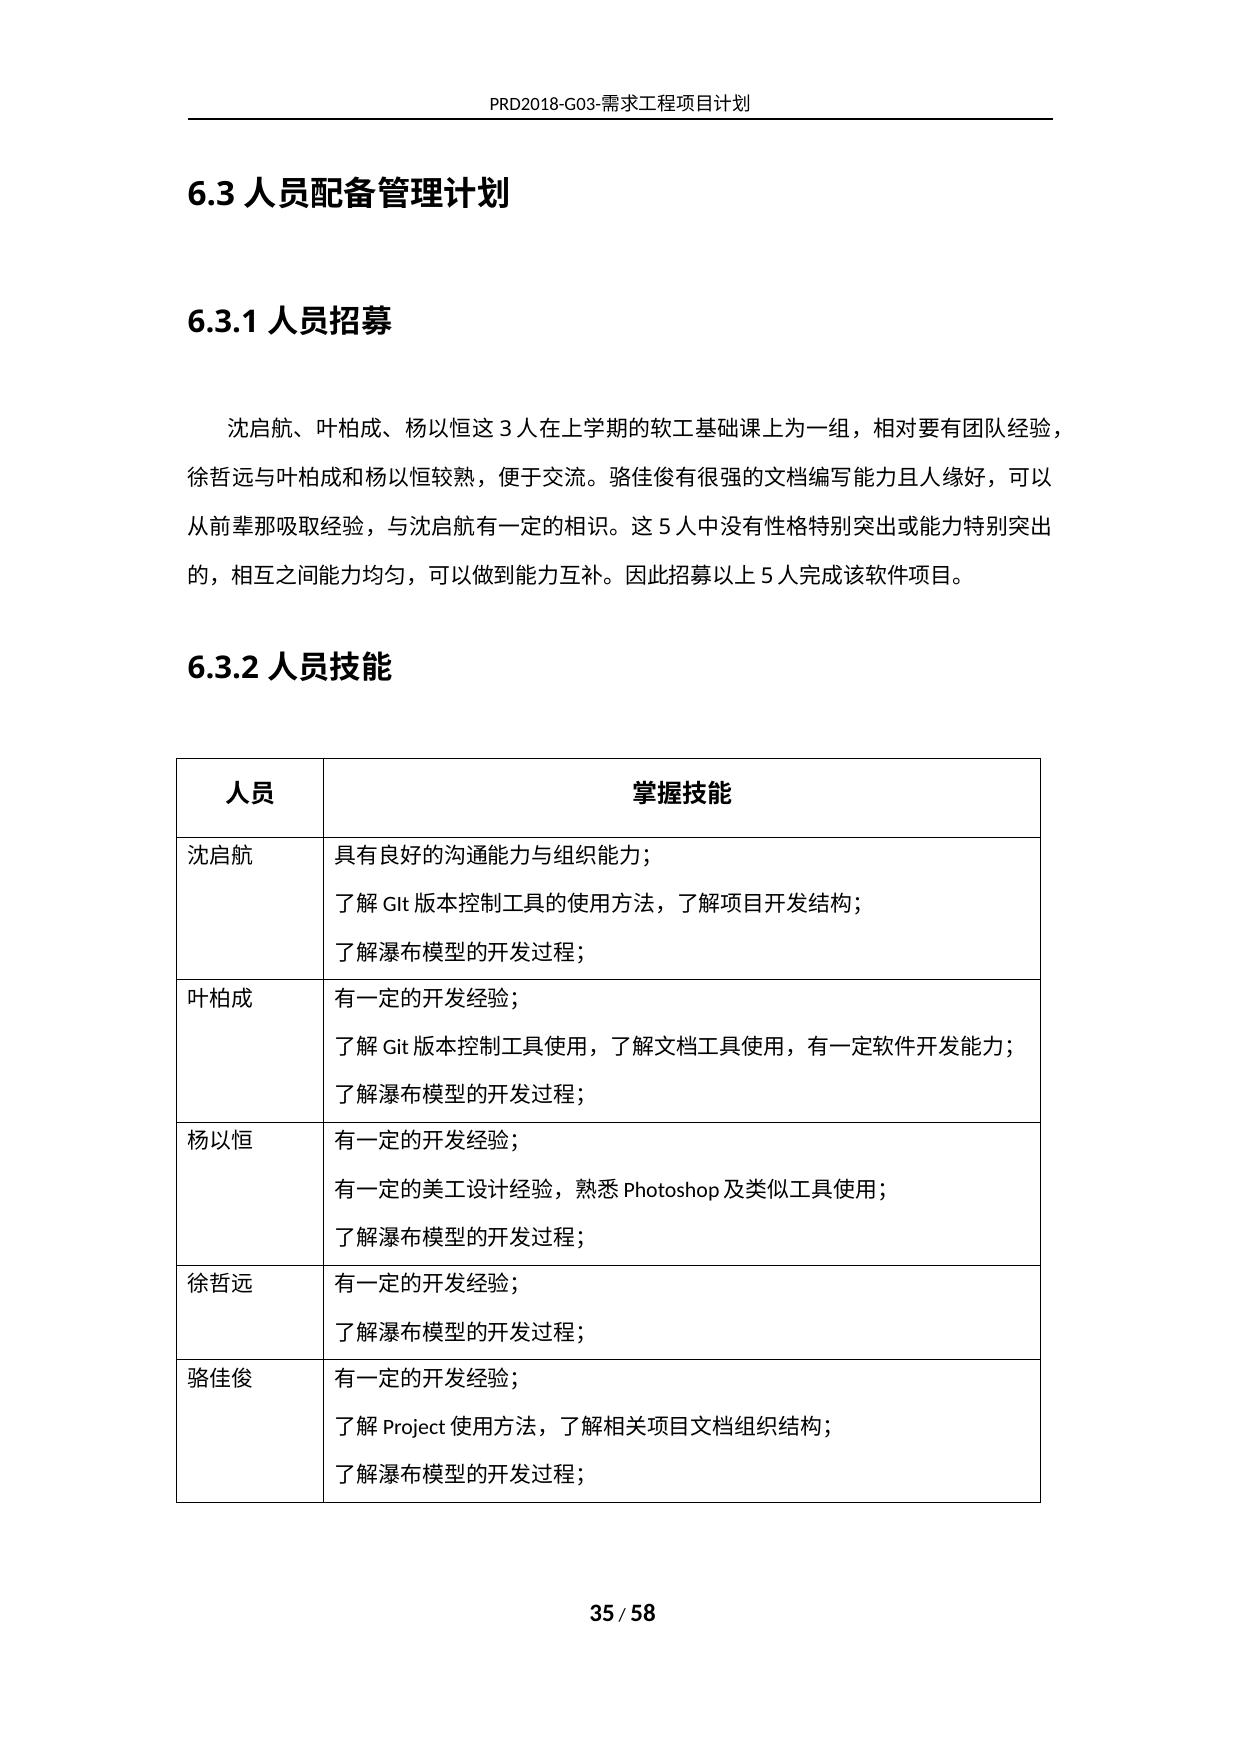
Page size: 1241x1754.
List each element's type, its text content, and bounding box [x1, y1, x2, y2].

subtitle 6.3 人员配备管理计划 [187, 158, 1053, 223]
table_cell 有一定的开发经验； 了解Git版本控制工具使用，了解文档工具使用，有一定软件开发能力； 了解瀑布模型的开发过程； [324, 980, 1040, 1122]
table_cell 有一定的开发经验； 有一定的美工设计经验，熟悉Photoshop及类似工具使用； 了解瀑布模型的开发过程； [324, 1123, 1040, 1265]
table_header 人员 [177, 759, 323, 837]
table_cell 徐哲远 [177, 1266, 323, 1359]
table_header 掌握技能 [324, 759, 1040, 837]
table_cell 有一定的开发经验； 了解瀑布模型的开发过程； [324, 1266, 1040, 1359]
subtitle 6.3.2 人员技能 [187, 633, 1053, 698]
table_cell 叶柏成 [177, 980, 323, 1122]
table_cell 有一定的开发经验； 了解Project使用方法，了解相关项目文档组织结构； 了解瀑布模型的开发过程； [324, 1360, 1040, 1502]
text 沈启航、叶柏成、杨以恒这3人在上学期的软工基础课上为一组，相对要有团队经验，徐哲远与叶柏成和杨以恒较熟，便于交流。骆佳俊有很强的文档编写能力且人缘好，可以从前辈那吸取经验，与沈启航有一定的相识。这5人中没有性格特别突出或能力特别突出的，相互之间能力均匀，可以做到能力互补。因此招募以上5人完成该软件项目。 [187, 411, 1053, 590]
table_cell 杨以恒 [177, 1123, 323, 1265]
table_cell 具有良好的沟通能力与组织能力； 了解GIt 版本控制工具的使用方法，了解项目开发结构； 了解瀑布模型的开发过程； [324, 838, 1040, 979]
subtitle 6.3.1 人员招募 [187, 286, 1053, 351]
table_cell 沈启航 [177, 838, 323, 979]
table_cell 骆佳俊 [177, 1360, 323, 1502]
